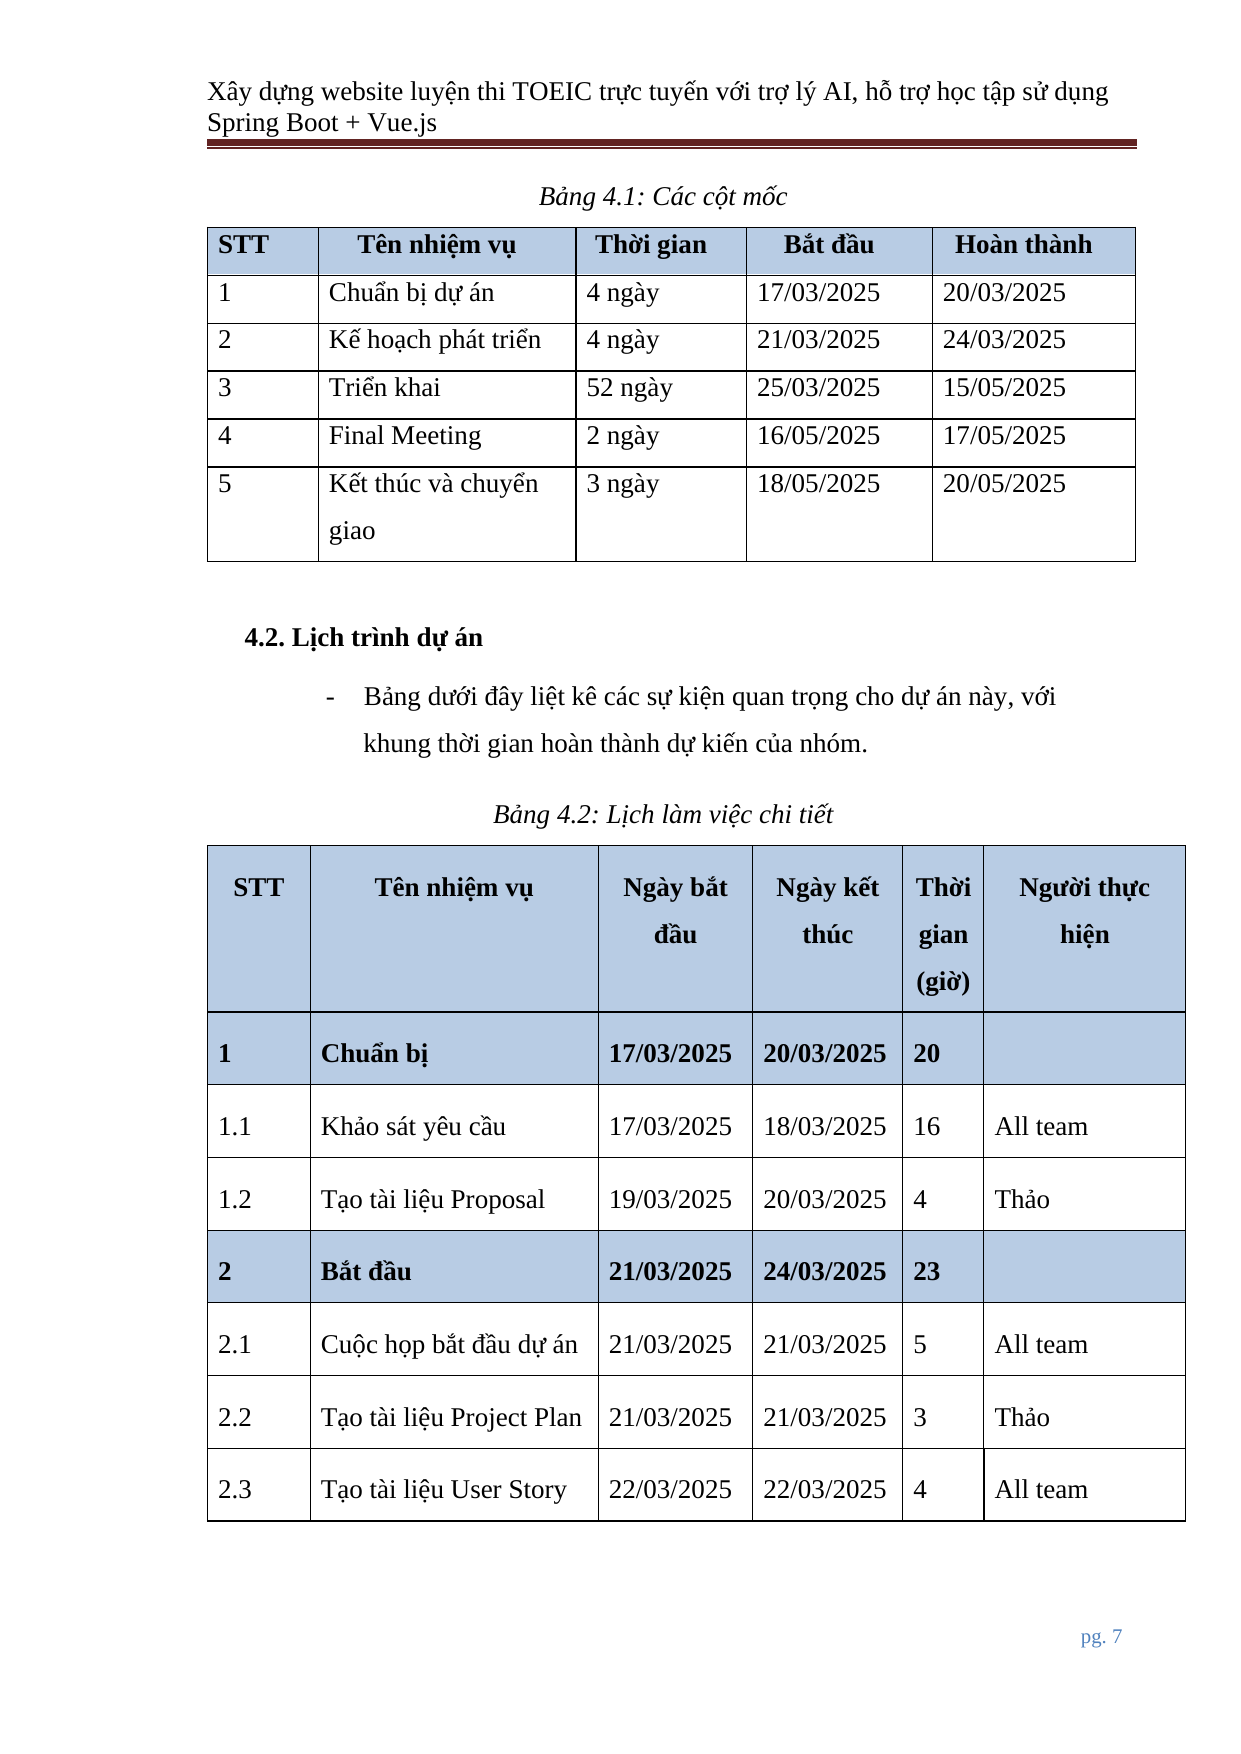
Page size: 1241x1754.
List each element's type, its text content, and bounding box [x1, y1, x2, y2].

table_cell 1 [208, 276, 318, 322]
table_cell 21/03/2025 [599, 1376, 752, 1448]
table_cell All team [984, 1085, 1185, 1157]
table_cell 15/05/2025 [933, 372, 1135, 418]
table_cell Final Meeting [319, 420, 575, 466]
table_cell 17/03/2025 [599, 1085, 752, 1157]
table_cell Tạo tài liệu User Story [311, 1449, 598, 1520]
table_cell 20/05/2025 [933, 468, 1135, 561]
table_cell 24/03/2025 [933, 324, 1135, 370]
table_cell 20/03/2025 [933, 276, 1135, 322]
table_cell All team [985, 1449, 1185, 1520]
table_header Thời gian (giờ) [903, 846, 983, 1011]
table_cell 4 ngày [577, 276, 746, 322]
table_cell 1.2 [208, 1158, 310, 1229]
table_cell Bắt đầu [311, 1231, 598, 1302]
table_cell Chuẩn bị [311, 1013, 598, 1084]
table_cell 24/03/2025 [753, 1231, 902, 1302]
table_cell 52 ngày [577, 372, 746, 418]
table_cell Tạo tài liệu Project Plan [311, 1376, 598, 1448]
table_cell Triển khai [319, 372, 575, 418]
table_header Tên nhiệm vụ [319, 228, 575, 274]
table_cell 3 [208, 372, 318, 418]
table_cell 3 ngày [577, 468, 746, 561]
table_cell All team [984, 1303, 1185, 1375]
table_cell 21/03/2025 [599, 1231, 752, 1302]
table_cell 17/03/2025 [599, 1013, 752, 1084]
text Bảng 4.1: Các cột mốc [207, 180, 1122, 211]
table_cell 21/03/2025 [747, 324, 932, 370]
text - Bảng dưới đây liệt kê các sự kiện quan trọng cho dự án này, với khung thời gian hoàn thành dự kiến của nhóm. [326, 680, 1122, 758]
table_cell 21/03/2025 [753, 1303, 902, 1375]
table_cell Thảo [984, 1376, 1185, 1448]
text Bảng 4.2: Lịch làm việc chi tiết [207, 799, 1122, 830]
table_cell 21/03/2025 [753, 1376, 902, 1448]
table_cell 19/03/2025 [599, 1158, 752, 1229]
table_cell 3 [903, 1376, 983, 1448]
table_cell 4 ngày [577, 324, 746, 370]
table_cell 20 [903, 1013, 983, 1084]
subtitle Lịch trình dự án [244, 621, 1122, 652]
table_cell 21/03/2025 [599, 1303, 752, 1375]
table_cell 17/05/2025 [933, 420, 1135, 466]
table_cell 20/03/2025 [753, 1013, 902, 1084]
table_header STT [208, 228, 318, 274]
table_cell 4 [208, 420, 318, 466]
table_header Ngày bắt đầu [599, 846, 752, 1011]
table_header Ngày kết thúc [753, 846, 902, 1011]
table_cell 25/03/2025 [747, 372, 932, 418]
table_header STT [208, 846, 310, 1011]
table_cell Thảo [984, 1158, 1185, 1229]
table_cell 1 [208, 1013, 310, 1084]
table_cell 18/03/2025 [753, 1085, 902, 1157]
table_cell 18/05/2025 [747, 468, 932, 561]
table_cell 17/03/2025 [747, 276, 932, 322]
table_header Hoàn thành [933, 228, 1135, 274]
table_cell Chuẩn bị dự án [319, 276, 575, 322]
table_cell [984, 1013, 1185, 1084]
table_cell [984, 1231, 1185, 1302]
table_cell Kế hoạch phát triển [319, 324, 575, 370]
table_cell 5 [208, 468, 318, 561]
table_cell Cuộc họp bắt đầu dự án [311, 1303, 598, 1375]
table_cell 16 [903, 1085, 983, 1157]
table_cell 4 [903, 1158, 983, 1229]
table_cell 16/05/2025 [747, 420, 932, 466]
table_cell Tạo tài liệu Proposal [311, 1158, 598, 1229]
table_cell 5 [903, 1303, 983, 1375]
table_cell 4 [903, 1449, 983, 1520]
table_cell 2.3 [208, 1449, 310, 1520]
table_cell 23 [903, 1231, 983, 1302]
table_cell 22/03/2025 [599, 1449, 752, 1520]
table_cell 20/03/2025 [753, 1158, 902, 1229]
table_cell Khảo sát yêu cầu [311, 1085, 598, 1157]
table_header Tên nhiệm vụ [311, 846, 598, 1011]
table_cell 2.2 [208, 1376, 310, 1448]
table_header Thời gian [577, 228, 746, 274]
table_cell 2 ngày [577, 420, 746, 466]
table_header Người thực hiện [984, 846, 1185, 1011]
table_cell 2 [208, 1231, 310, 1302]
table_header Bắt đầu [747, 228, 932, 274]
table_cell 1.1 [208, 1085, 310, 1157]
table_cell 2.1 [208, 1303, 310, 1375]
table_cell Kết thúc và chuyển giao [319, 468, 575, 561]
table_cell 2 [208, 324, 318, 370]
table_cell 22/03/2025 [753, 1449, 902, 1520]
